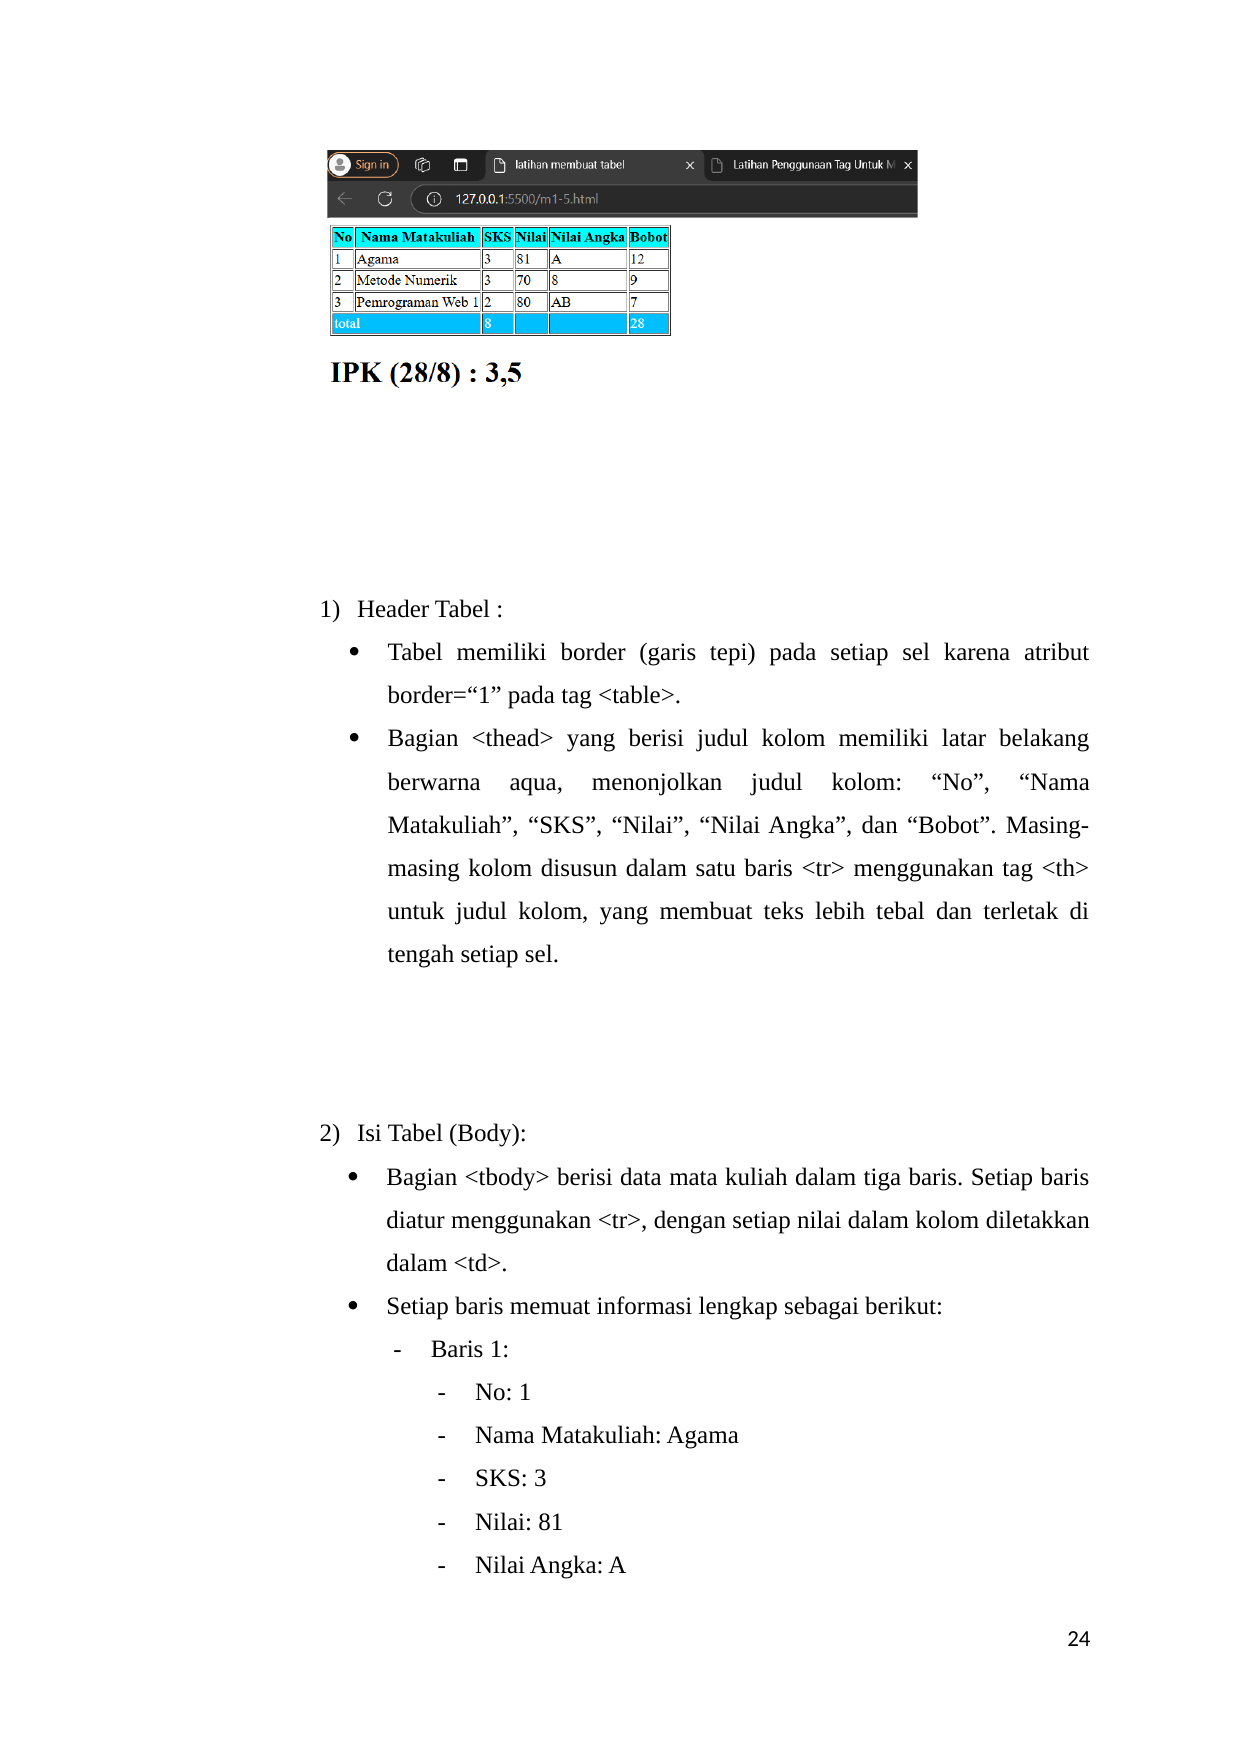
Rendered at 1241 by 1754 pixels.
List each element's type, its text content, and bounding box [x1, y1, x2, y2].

picture [327, 150, 918, 581]
list Setiap baris memuat informasi lengkap sebagai berikut: [349, 1291, 1090, 1320]
list Nilai: 81 [437, 1507, 1090, 1535]
list SKS: 3 [437, 1463, 1090, 1492]
list Nama Matakuliah: Agama [437, 1420, 1090, 1449]
list No: 1 [437, 1377, 1090, 1406]
list Bagian <tbody> berisi data mata kuliah dalam tiga baris. Setiap baris diatur menggunakan <tr>, dengan setiap nilai dalam kolom diletakkan dalam <td>. [349, 1162, 1090, 1277]
list Isi Tabel (Body): [319, 1118, 1090, 1147]
list Tabel memiliki border (garis tepi) pada setiap sel karena atribut border=“1” pada tag <table>. [350, 637, 1090, 709]
list Bagian <thead> yang berisi judul kolom memiliki latar belakang berwarna aqua, menonjolkan judul kolom: “No”, “Nama Matakuliah”, “SKS”, “Nilai”, “Nilai Angka”, dan “Bobot”. Masing-masing kolom disusun dalam satu baris <tr> menggunakan tag <th> untuk judul kolom, yang membuat teks lebih tebal dan terletak di tengah setiap sel. [350, 723, 1090, 968]
list Header Tabel : [319, 594, 1090, 623]
list Baris 1: [393, 1334, 1090, 1363]
list Nilai Angka: A [437, 1550, 1090, 1578]
